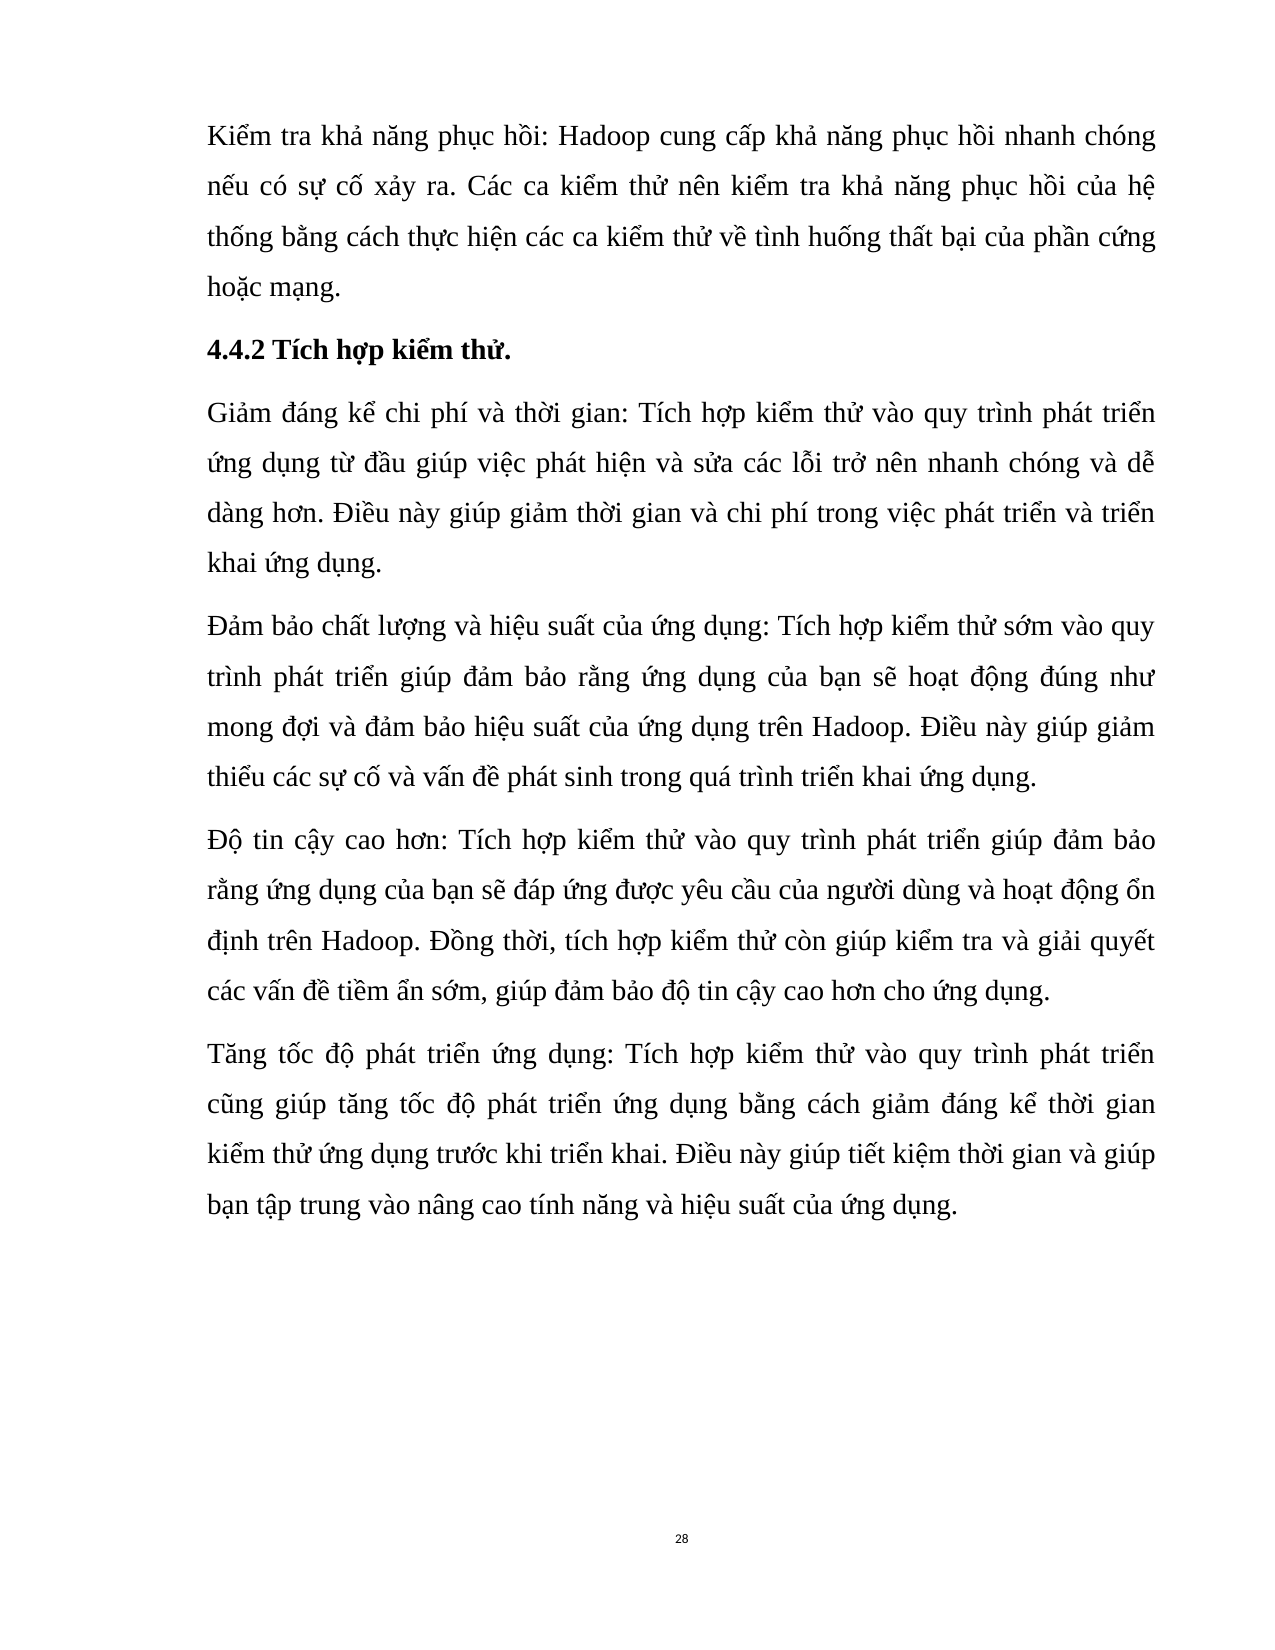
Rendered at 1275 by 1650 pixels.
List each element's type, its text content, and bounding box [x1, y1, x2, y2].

text Kiểm tra khả năng phục hồi: Hadoop cung cấp khả năng phục hồi nhanh chóng nếu có sự cố xảy ra. Các ca kiểm thử nên kiểm tra khả năng phục hồi của hệ thống bằng cách thực hiện các ca kiểm thử về tình huống thất bại của phần cứng hoặc mạng. [207, 118, 1157, 303]
text Giảm đáng kể chi phí và thời gian: Tích hợp kiểm thử vào quy trình phát triển ứng dụng từ đầu giúp việc phát hiện và sửa các lỗi trở nên nhanh chóng và dễ dàng hơn. Điều này giúp giảm thời gian và chi phí trong việc phát triển và triển khai ứng dụng. [207, 395, 1157, 579]
text Độ tin cậy cao hơn: Tích hợp kiểm thử vào quy trình phát triển giúp đảm bảo rằng ứng dụng của bạn sẽ đáp ứng được yêu cầu của người dùng và hoạt động ổn định trên Hadoop. Đồng thời, tích hợp kiểm thử còn giúp kiểm tra và giải quyết các vấn đề tiềm ẩn sớm, giúp đảm bảo độ tin cậy cao hơn cho ứng dụng. [207, 822, 1157, 1007]
subtitle 4.4.2 Tích hợp kiểm thử. [207, 332, 1157, 365]
text Đảm bảo chất lượng và hiệu suất của ứng dụng: Tích hợp kiểm thử sớm vào quy trình phát triển giúp đảm bảo rằng ứng dụng của bạn sẽ hoạt động đúng như mong đợi và đảm bảo hiệu suất của ứng dụng trên Hadoop. Điều này giúp giảm thiểu các sự cố và vấn đề phát sinh trong quá trình triển khai ứng dụng. [207, 608, 1157, 793]
text Tăng tốc độ phát triển ứng dụng: Tích hợp kiểm thử vào quy trình phát triển cũng giúp tăng tốc độ phát triển ứng dụng bằng cách giảm đáng kể thời gian kiểm thử ứng dụng trước khi triển khai. Điều này giúp tiết kiệm thời gian và giúp bạn tập trung vào nâng cao tính năng và hiệu suất của ứng dụng. [207, 1036, 1157, 1220]
